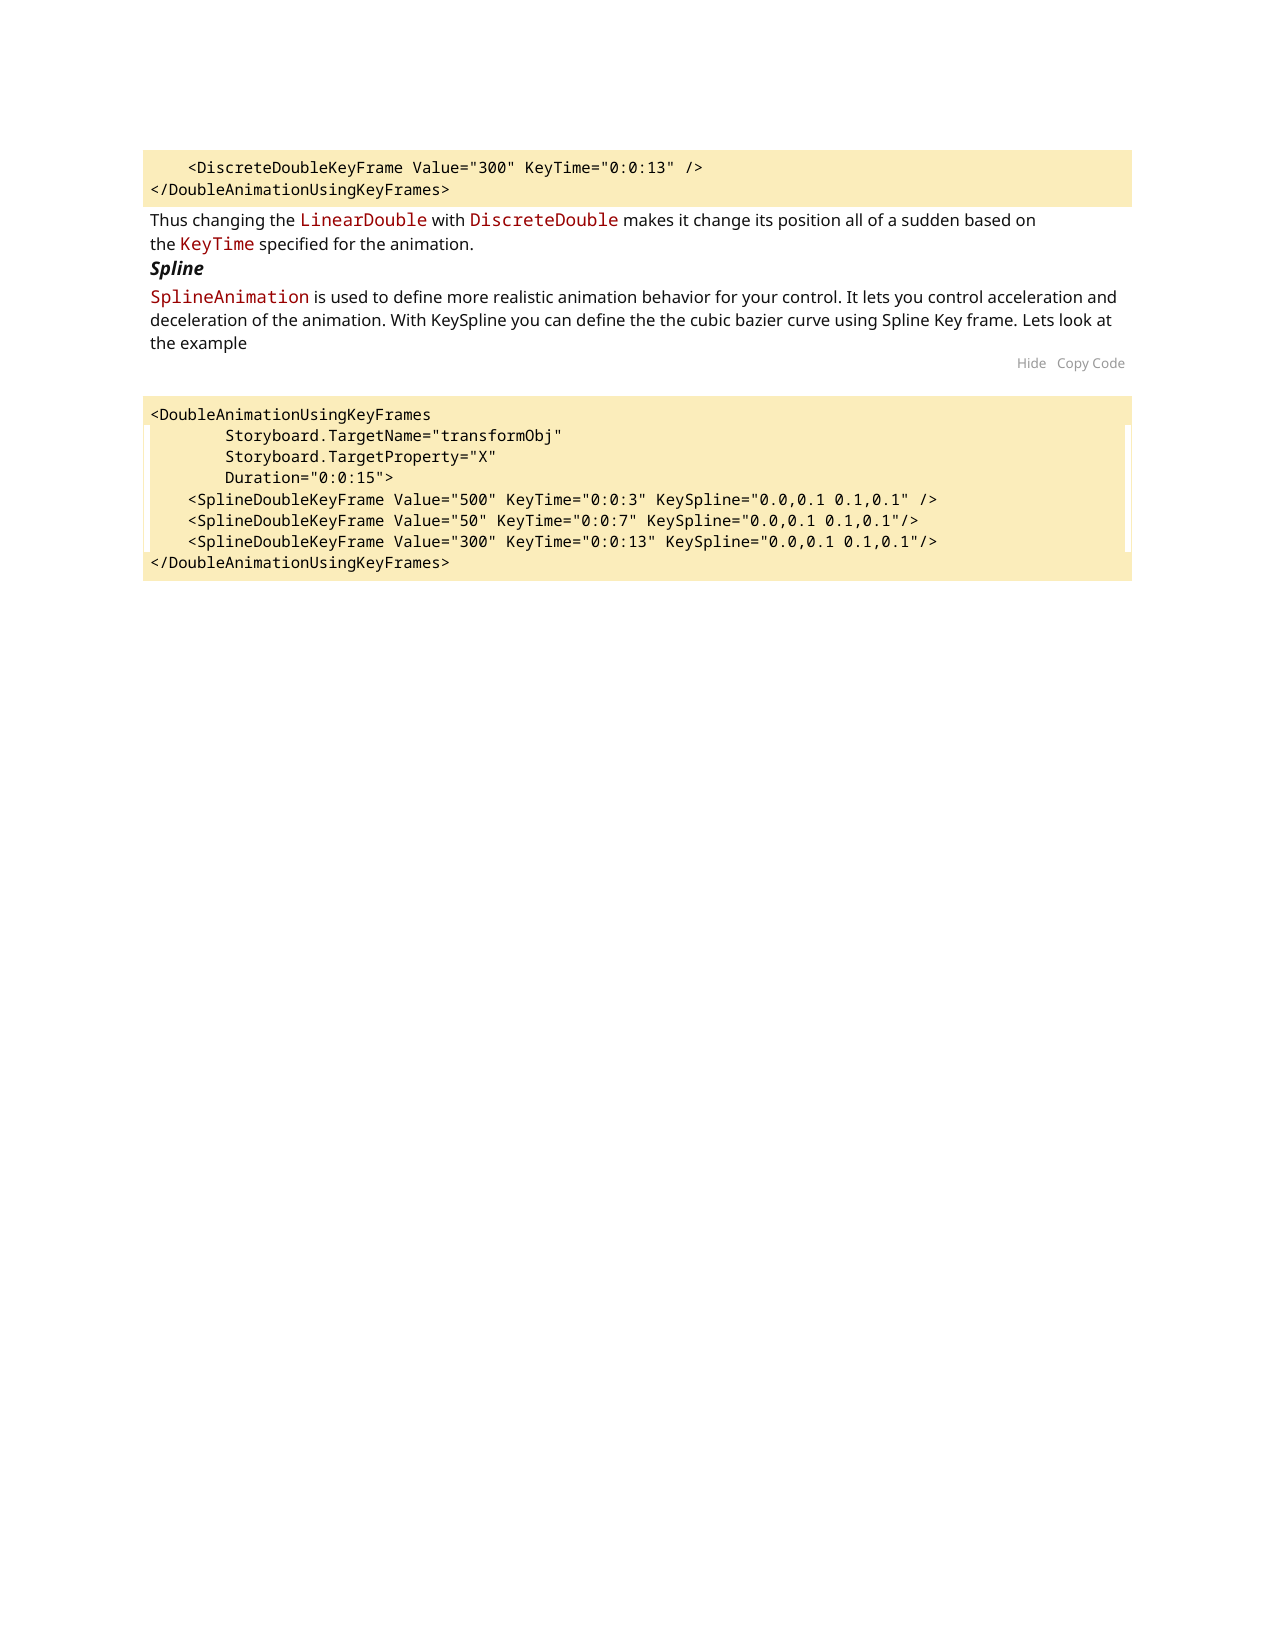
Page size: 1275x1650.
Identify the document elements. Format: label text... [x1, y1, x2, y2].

text Thus changing the LinearDouble with DiscreteDouble makes it change its position all of a sudden based on the KeyTime specified for the animation. [150, 207, 1125, 255]
text Storyboard.TargetProperty="X" [150, 446, 1125, 467]
text </DoubleAnimationUsingKeyFrames> [144, 545, 1131, 580]
text Storyboard.TargetName="transformObj" [150, 425, 1125, 446]
text <DiscreteDoubleKeyFrame Value="300" KeyTime="0:0:13" /> [144, 151, 1131, 171]
text Duration="0:0:15"> [150, 467, 1125, 488]
text <SplineDoubleKeyFrame Value="300" KeyTime="0:0:13" KeySpline="0.0,0.1 0.1,0.1"/> [150, 531, 1125, 545]
text <SplineDoubleKeyFrame Value="500" KeyTime="0:0:3" KeySpline="0.0,0.1 0.1,0.1" /> [150, 488, 1125, 510]
text SplineAnimation is used to define more realistic animation behavior for your control. It lets you control acceleration and deceleration of the animation. With KeySpline you can define the the cubic bazier curve using Spline Key frame. Lets look at the example [150, 285, 1125, 354]
text <SplineDoubleKeyFrame Value="50" KeyTime="0:0:7" KeySpline="0.0,0.1 0.1,0.1"/> [150, 510, 1125, 531]
text </DoubleAnimationUsingKeyFrames> [144, 171, 1131, 206]
subtitle Spline [150, 255, 1125, 281]
text <DoubleAnimationUsingKeyFrames [144, 397, 1131, 425]
text Hide Copy Code [150, 354, 1125, 373]
